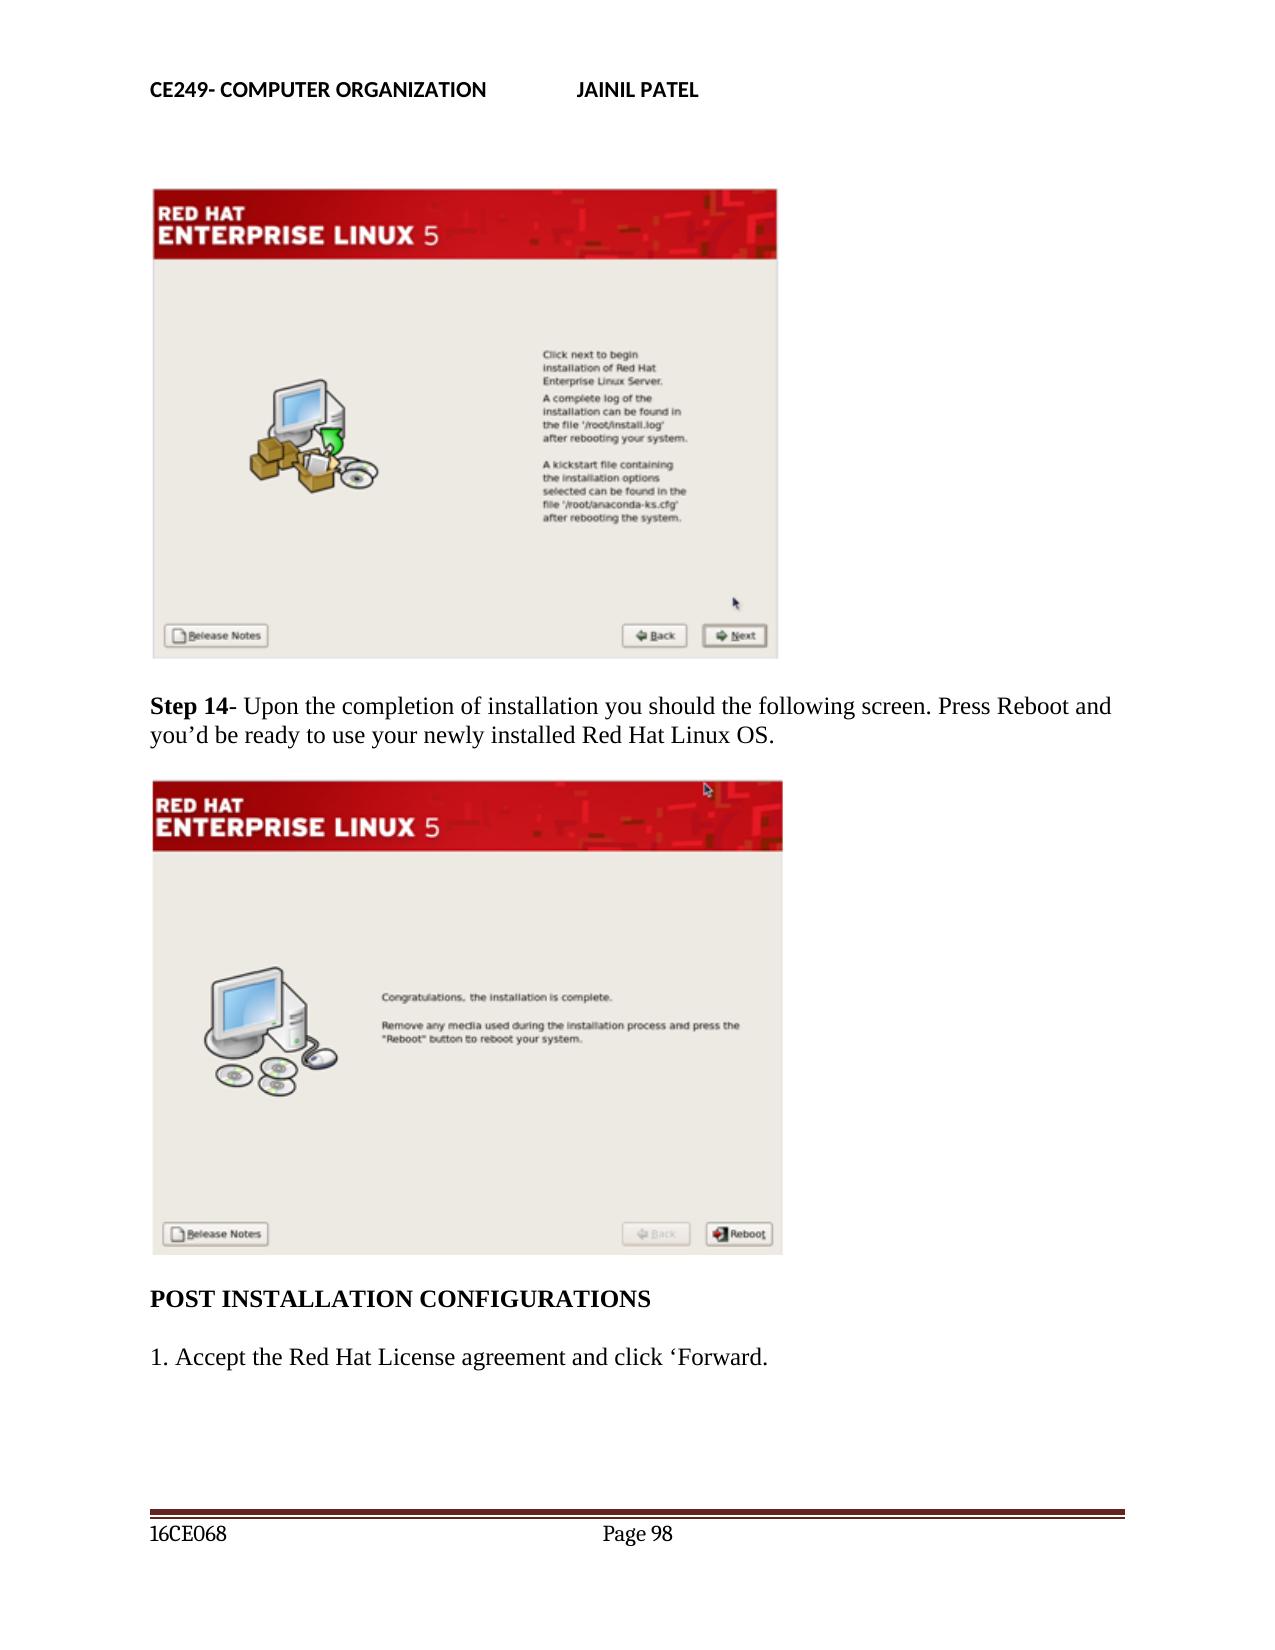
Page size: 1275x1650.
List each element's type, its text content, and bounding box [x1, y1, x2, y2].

text Step 14- Upon the completion of installation you should the following screen. Press Reboot and you’d be ready to use your newly installed Red Hat Linux OS. [150, 691, 1125, 749]
text POST INSTALLATION CONFIGURATIONS [150, 1284, 1125, 1312]
picture [150, 777, 783, 1255]
picture [150, 187, 780, 662]
text 1. Accept the Red Hat License agreement and click ‘Forward. [150, 1342, 1125, 1370]
